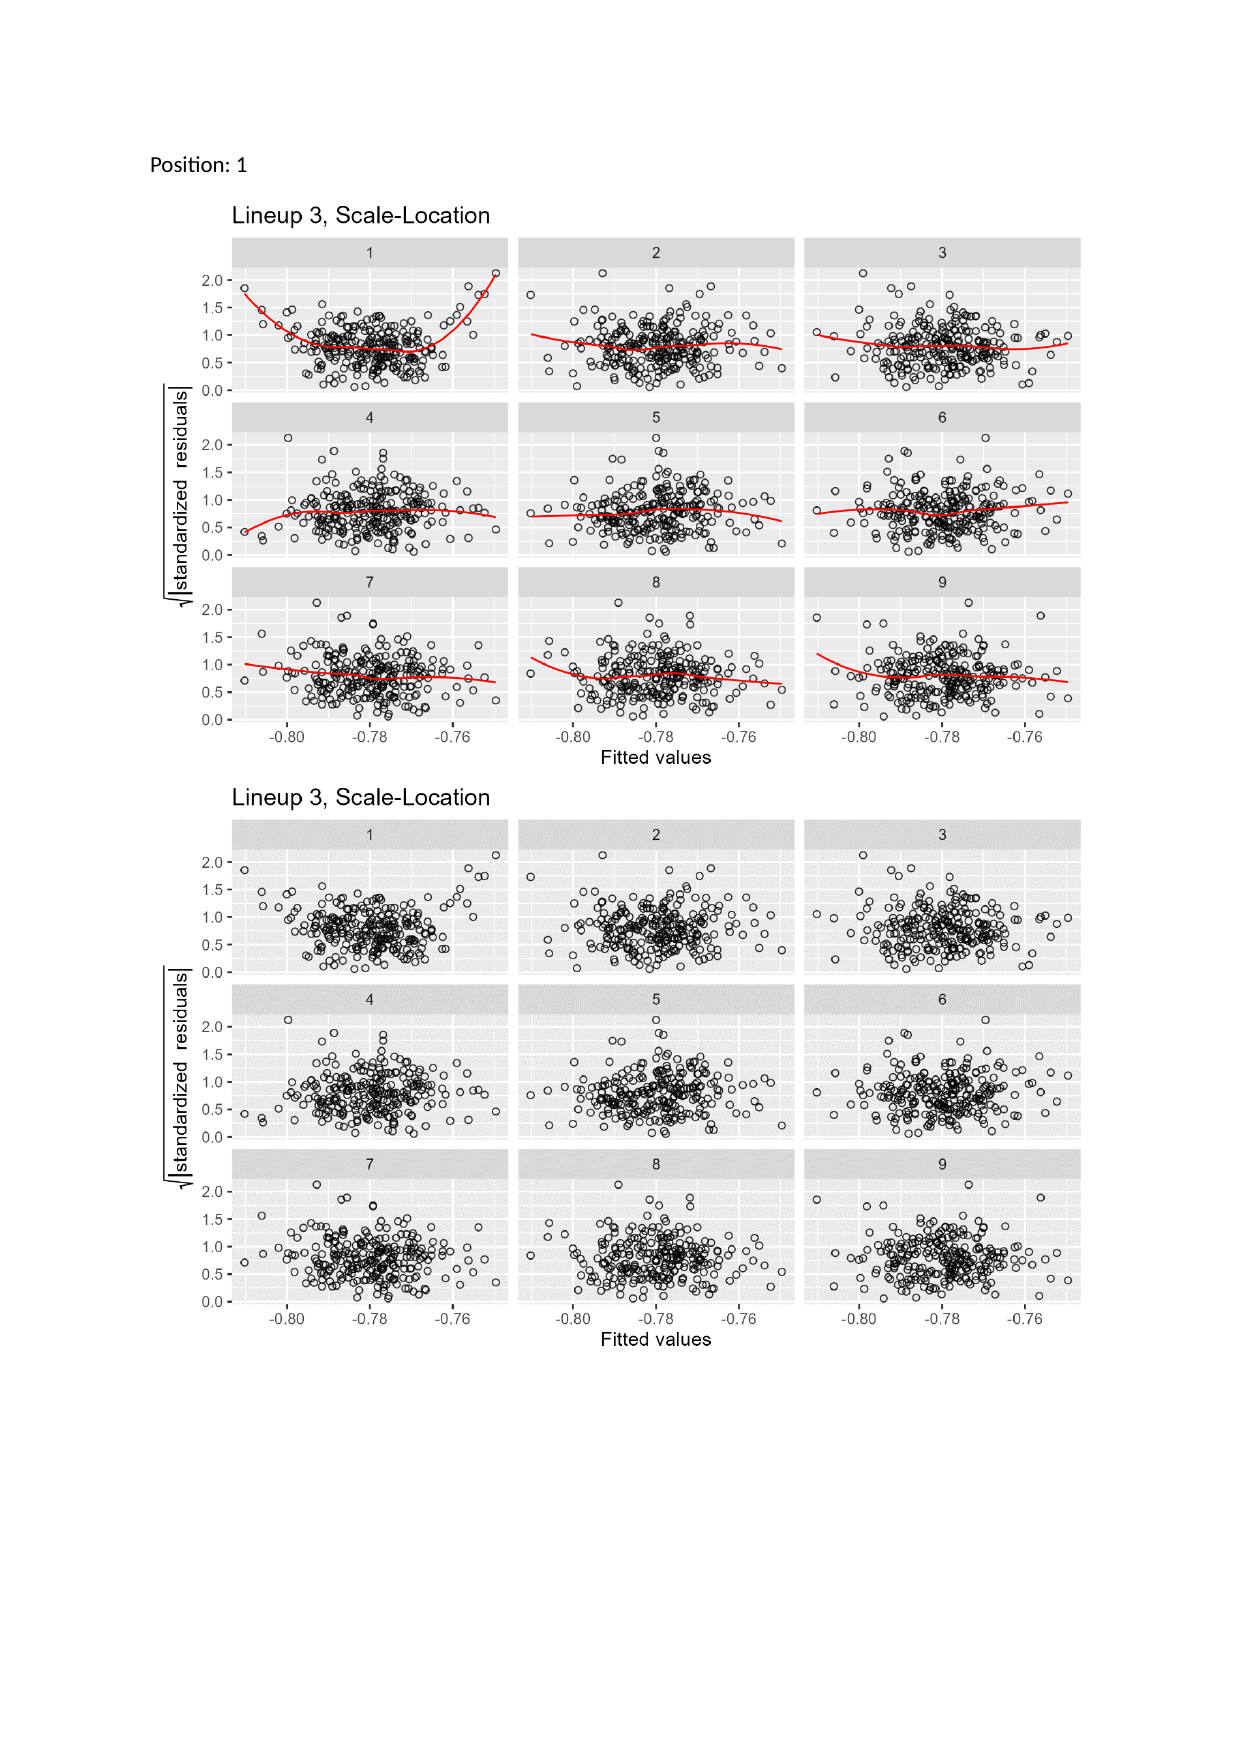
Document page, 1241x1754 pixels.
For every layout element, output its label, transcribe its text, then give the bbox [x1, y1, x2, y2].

picture [150, 196, 1090, 777]
text Position: 1 [150, 150, 1090, 178]
picture [150, 778, 1090, 1359]
